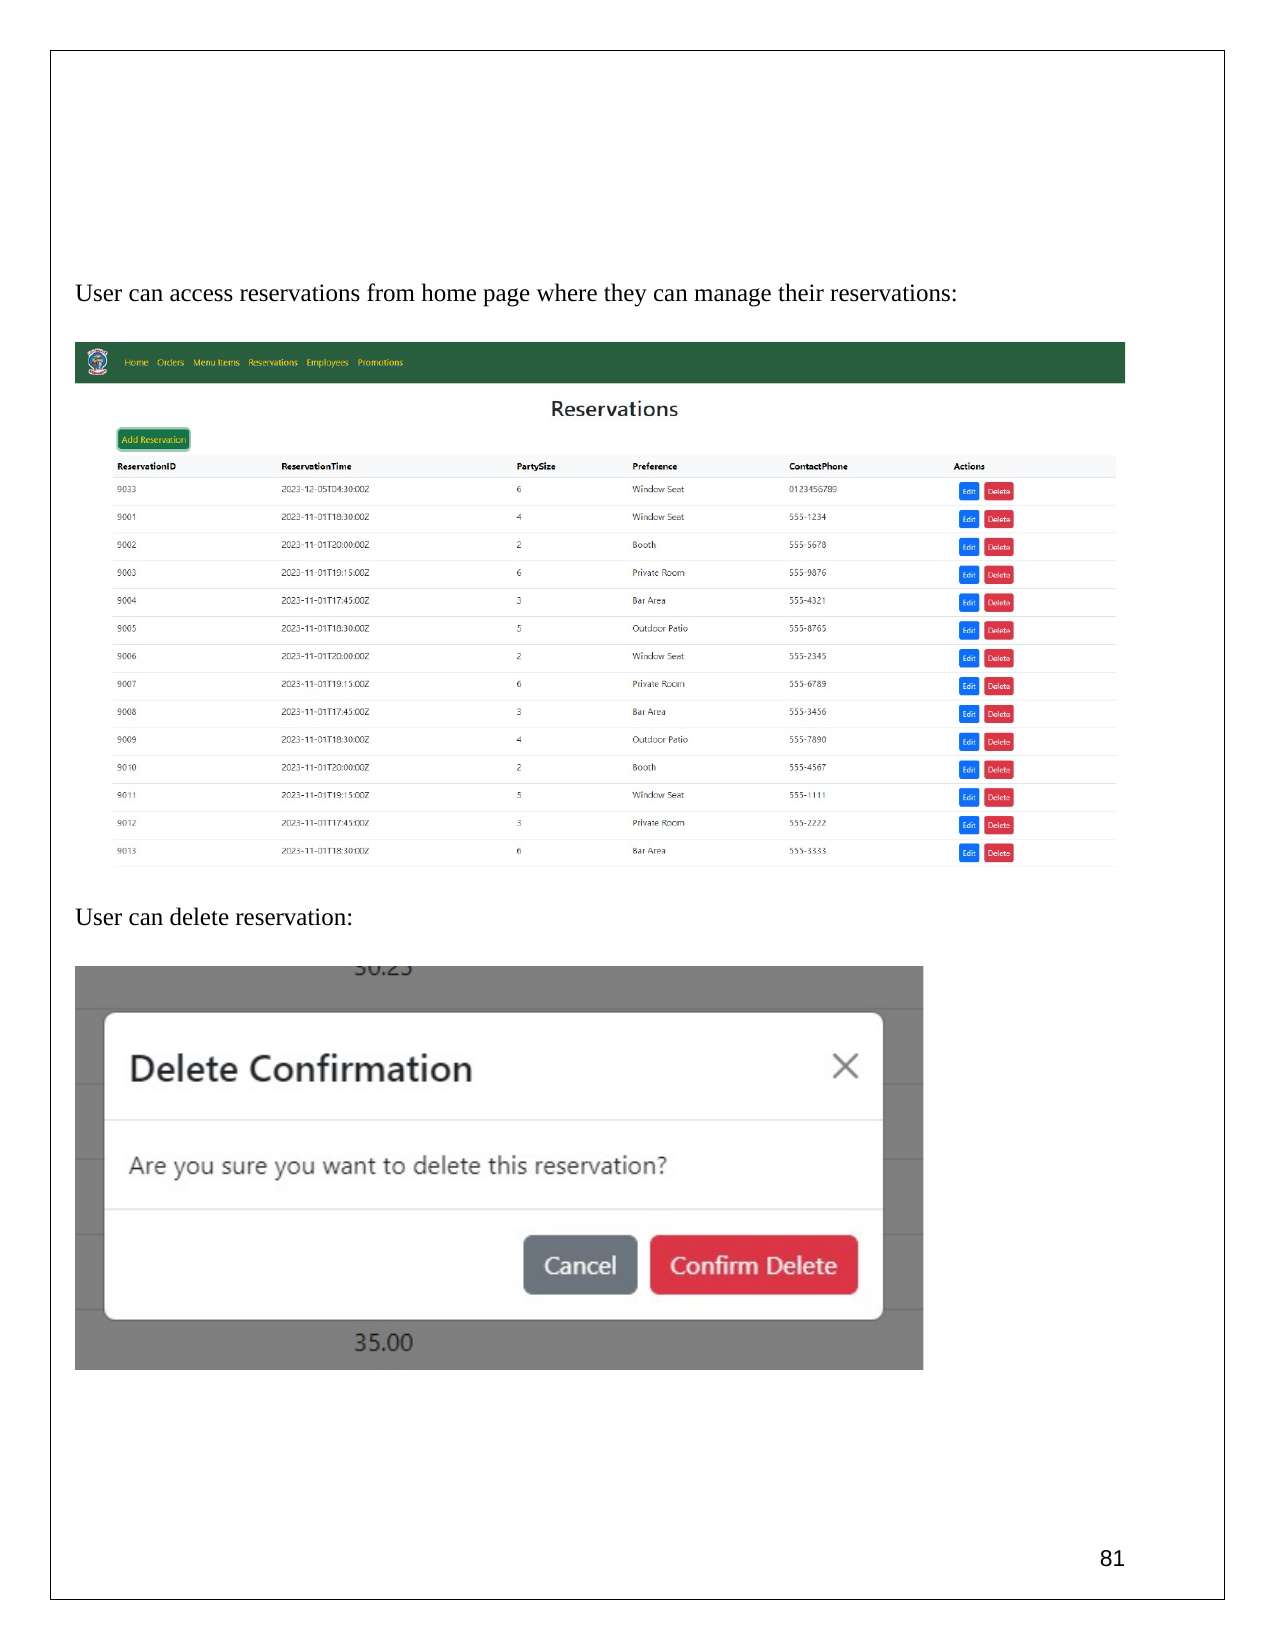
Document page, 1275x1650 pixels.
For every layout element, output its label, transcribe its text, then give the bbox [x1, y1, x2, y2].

picture [75, 966, 924, 1370]
text User can access reservations from home page where they can manage their reservations: [75, 278, 1125, 307]
text User can delete reservation: [75, 902, 1125, 931]
picture [75, 342, 1125, 867]
